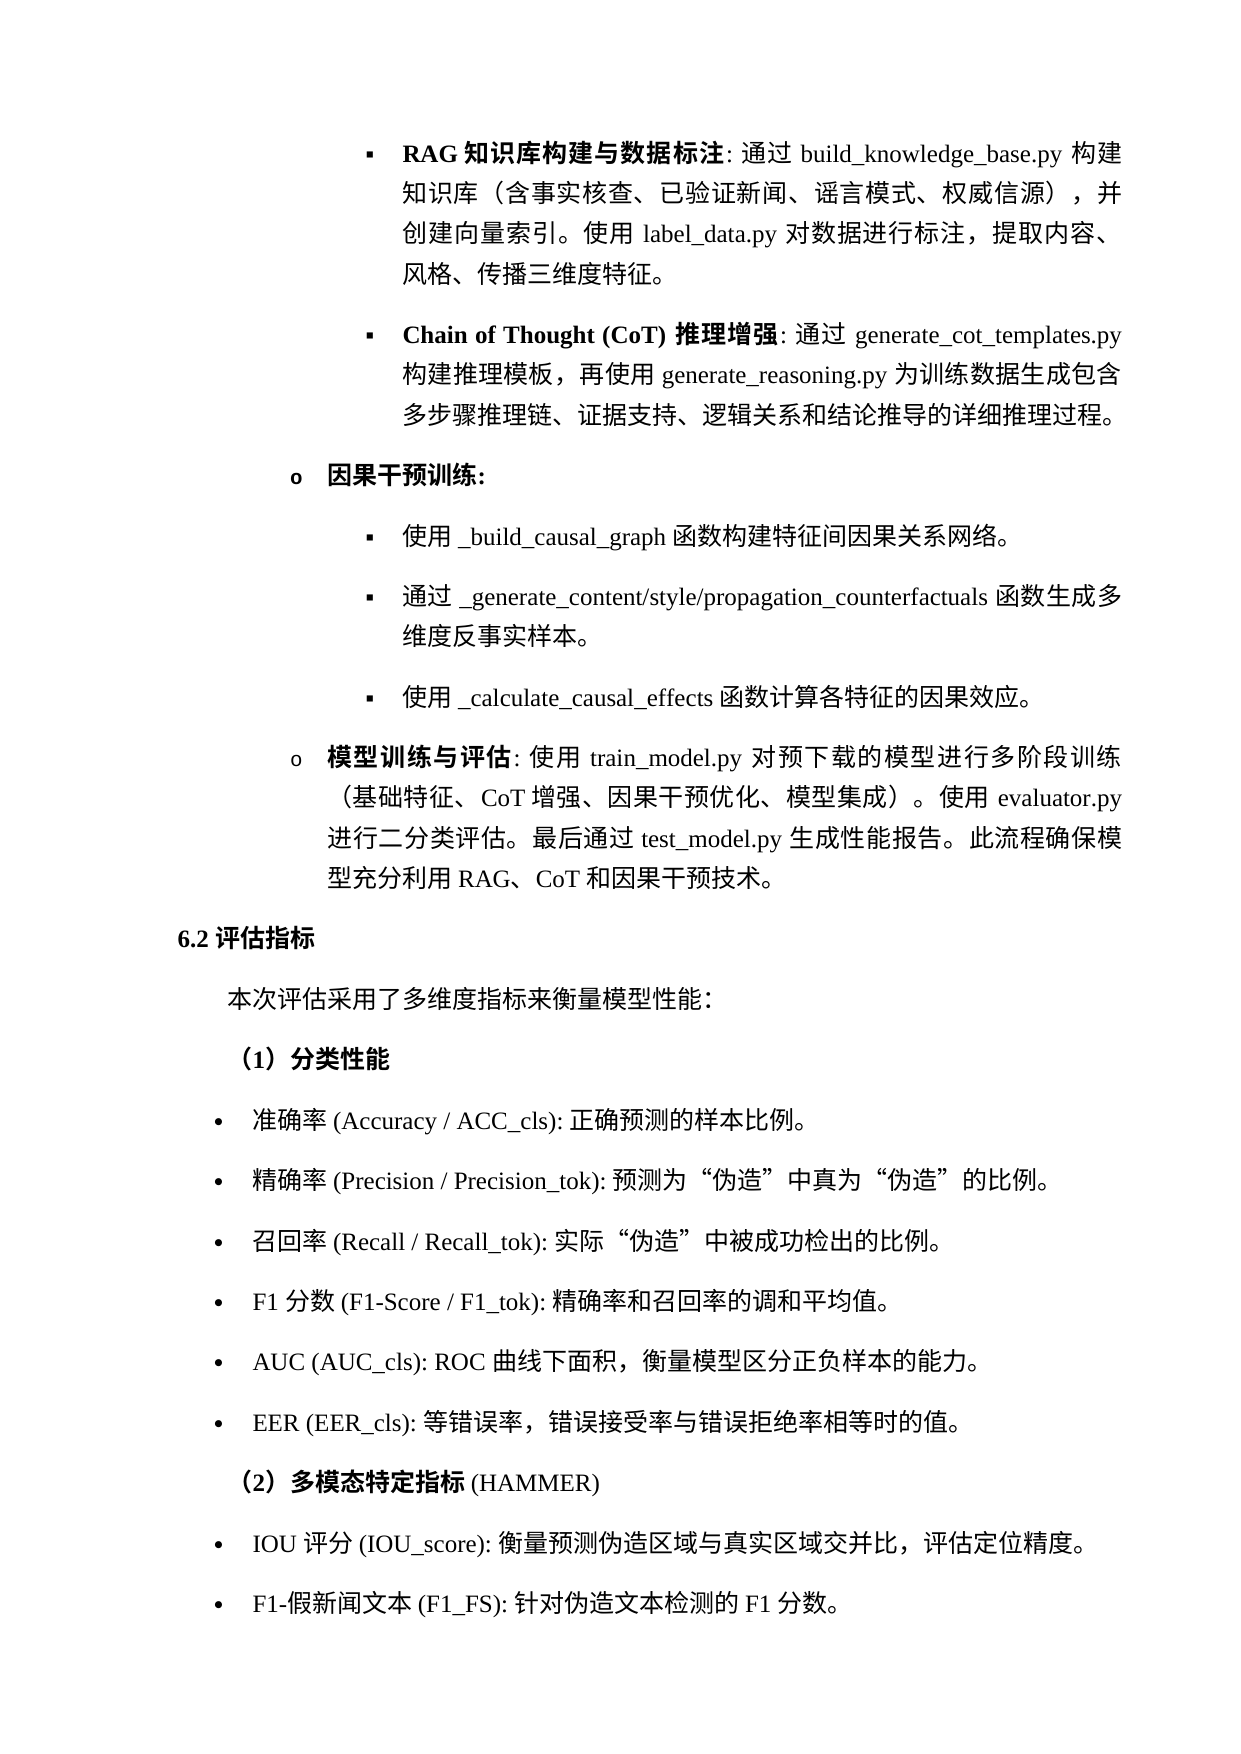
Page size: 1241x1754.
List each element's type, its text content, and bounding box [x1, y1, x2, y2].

text （1）分类性能 [177, 1038, 1122, 1078]
text （2）多模态特定指标 (HAMMER) [177, 1461, 1122, 1501]
list F1-假新闻文本 (F1_FS): 针对伪造文本检测的 F1 分数。 [215, 1581, 1122, 1622]
list 使用 _calculate_causal_effects 函数计算各特征的因果效应。 [365, 675, 1122, 715]
list AUC (AUC_cls): ROC 曲线下面积，衡量模型区分正负样本的能力。 [215, 1340, 1122, 1380]
list 精确率 (Precision / Precision_tok): 预测为“伪造”中真为“伪造”的比例。 [215, 1158, 1122, 1199]
list 模型训练与评估: 使用 train_model.py 对预下载的模型进行多阶段训练（基础特征、CoT增强、因果干预优化、模型集成）。使用 evaluator.py 进行二分类评估。最后通过 test_model.py 生成性能报告。此流程确保模型充分利用 RAG、CoT 和因果干预技术。 [290, 736, 1122, 897]
list Chain of Thought (CoT) 推理增强: 通过 generate_cot_templates.py 构建推理模板，再使用 generate_reasoning.py 为训练数据生成包含多步骤推理链、证据支持、逻辑关系和结论推导的详细推理过程。 [365, 312, 1122, 433]
list 通过 _generate_content/style/propagation_counterfactuals 函数生成多维度反事实样本。 [365, 574, 1122, 655]
list 因果干预训练: [290, 453, 1122, 494]
list EER (EER_cls): 等错误率，错误接受率与错误拒绝率相等时的值。 [215, 1400, 1122, 1441]
list RAG知识库构建与数据标注: 通过 build_knowledge_base.py 构建知识库（含事实核查、已验证新闻、谣言模式、权威信源），并创建向量索引。使用 label_data.py 对数据进行标注，提取内容、风格、传播三维度特征。 [365, 131, 1122, 292]
list 召回率 (Recall / Recall_tok): 实际“伪造”中被成功检出的比例。 [215, 1219, 1122, 1259]
list 使用 _build_causal_graph 函数构建特征间因果关系网络。 [365, 514, 1122, 554]
text 本次评估采用了多维度指标来衡量模型性能： [177, 977, 1122, 1018]
list F1 分数 (F1-Score / F1_tok): 精确率和召回率的调和平均值。 [215, 1279, 1122, 1320]
list IOU 评分 (IOU_score): 衡量预测伪造区域与真实区域交并比，评估定位精度。 [215, 1521, 1122, 1561]
list 准确率 (Accuracy / ACC_cls): 正确预测的样本比例。 [215, 1098, 1122, 1138]
list 评估指标 [177, 917, 1122, 957]
